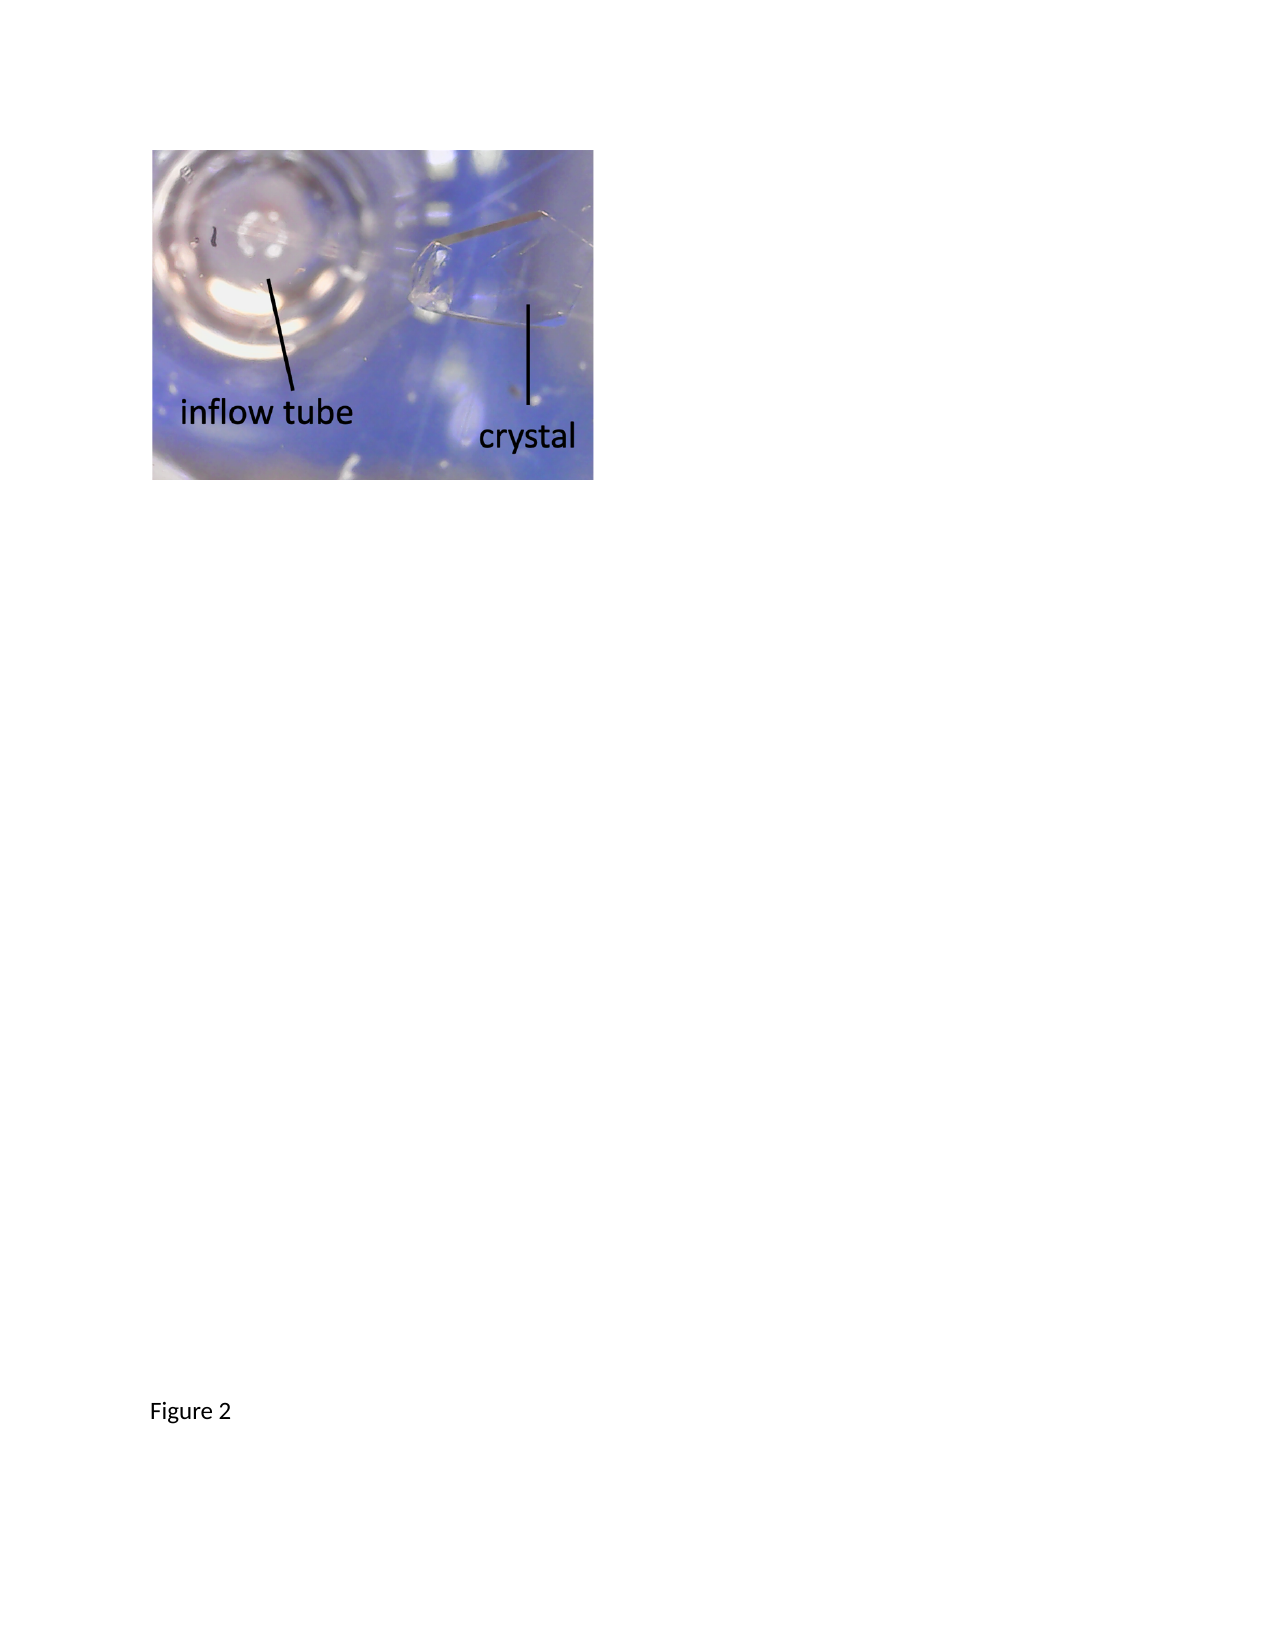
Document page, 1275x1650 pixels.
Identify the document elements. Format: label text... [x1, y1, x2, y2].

text Figure 2 [150, 1395, 1125, 1425]
picture [150, 150, 600, 480]
